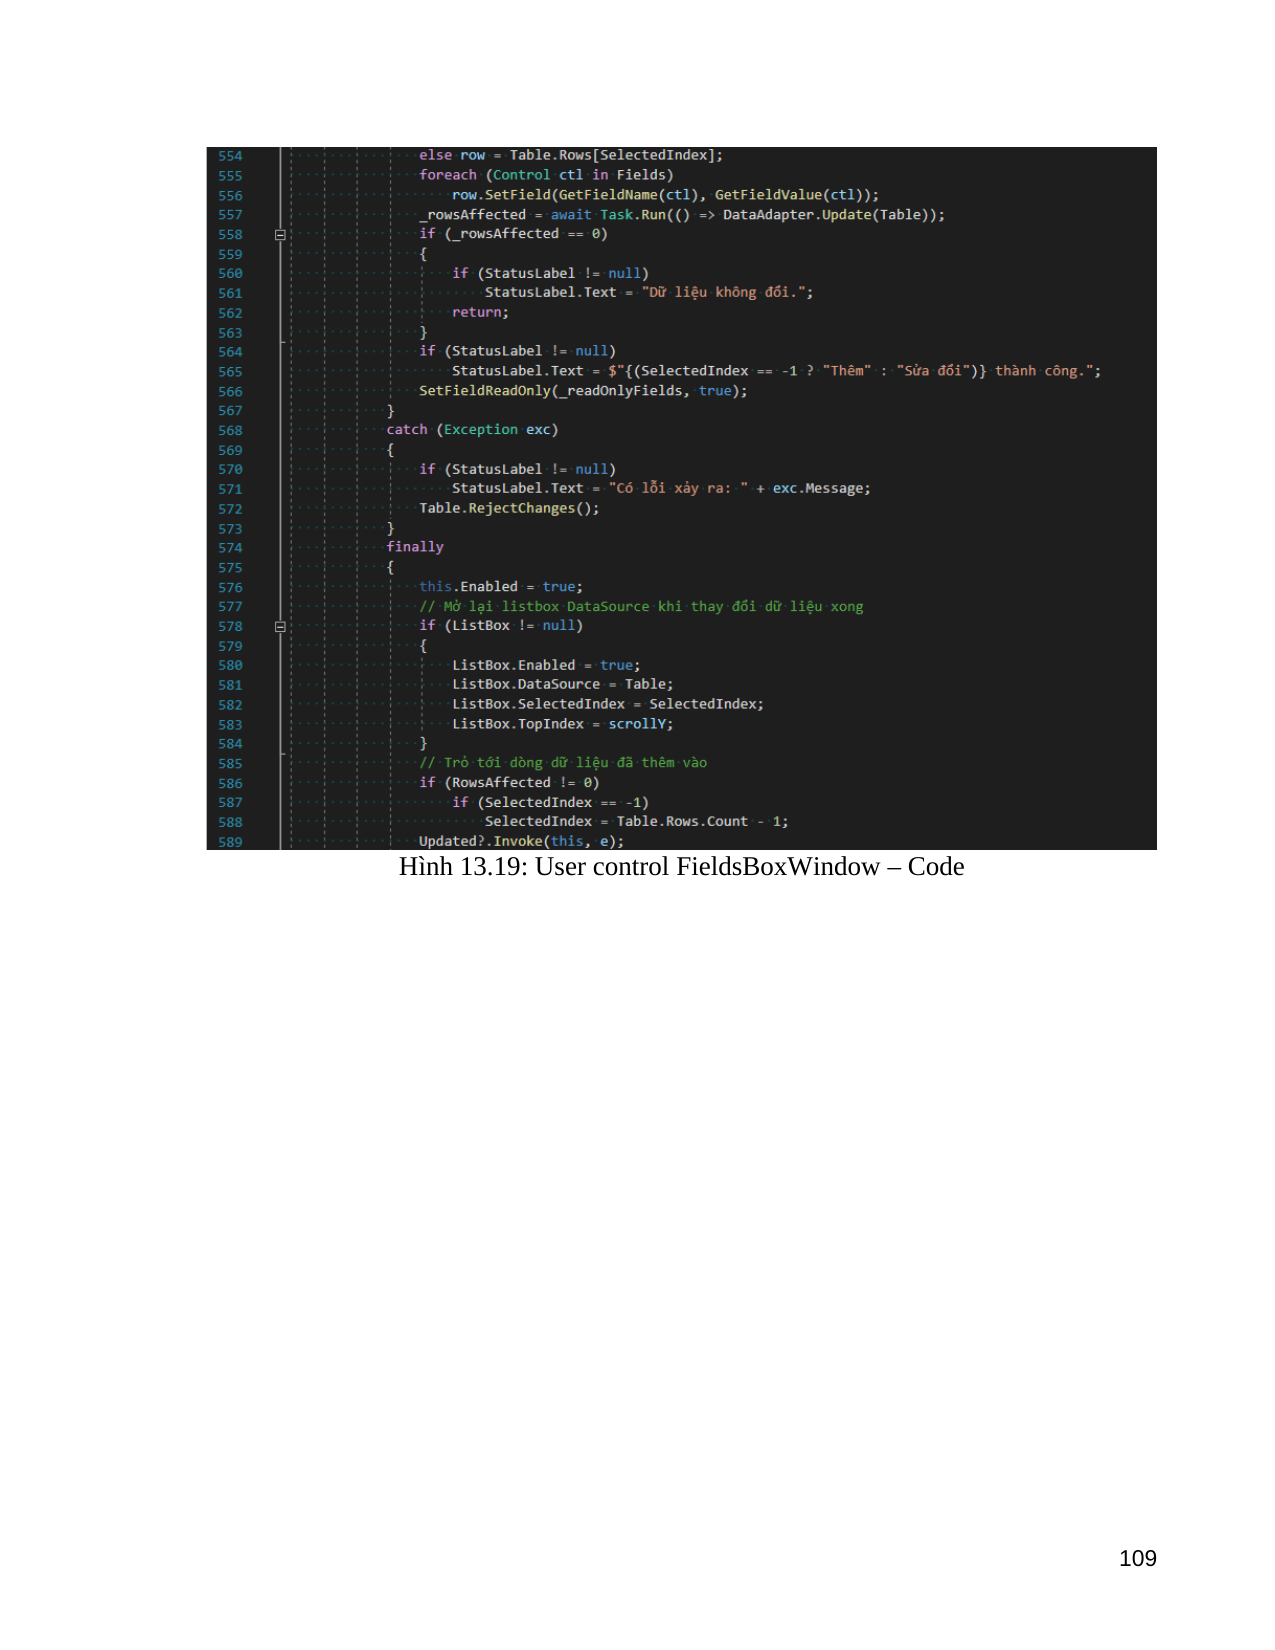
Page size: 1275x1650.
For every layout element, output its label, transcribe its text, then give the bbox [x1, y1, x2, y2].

picture [206, 147, 1157, 850]
text Hình 13.19: User control FieldsBoxWindow – Code [207, 850, 1157, 881]
